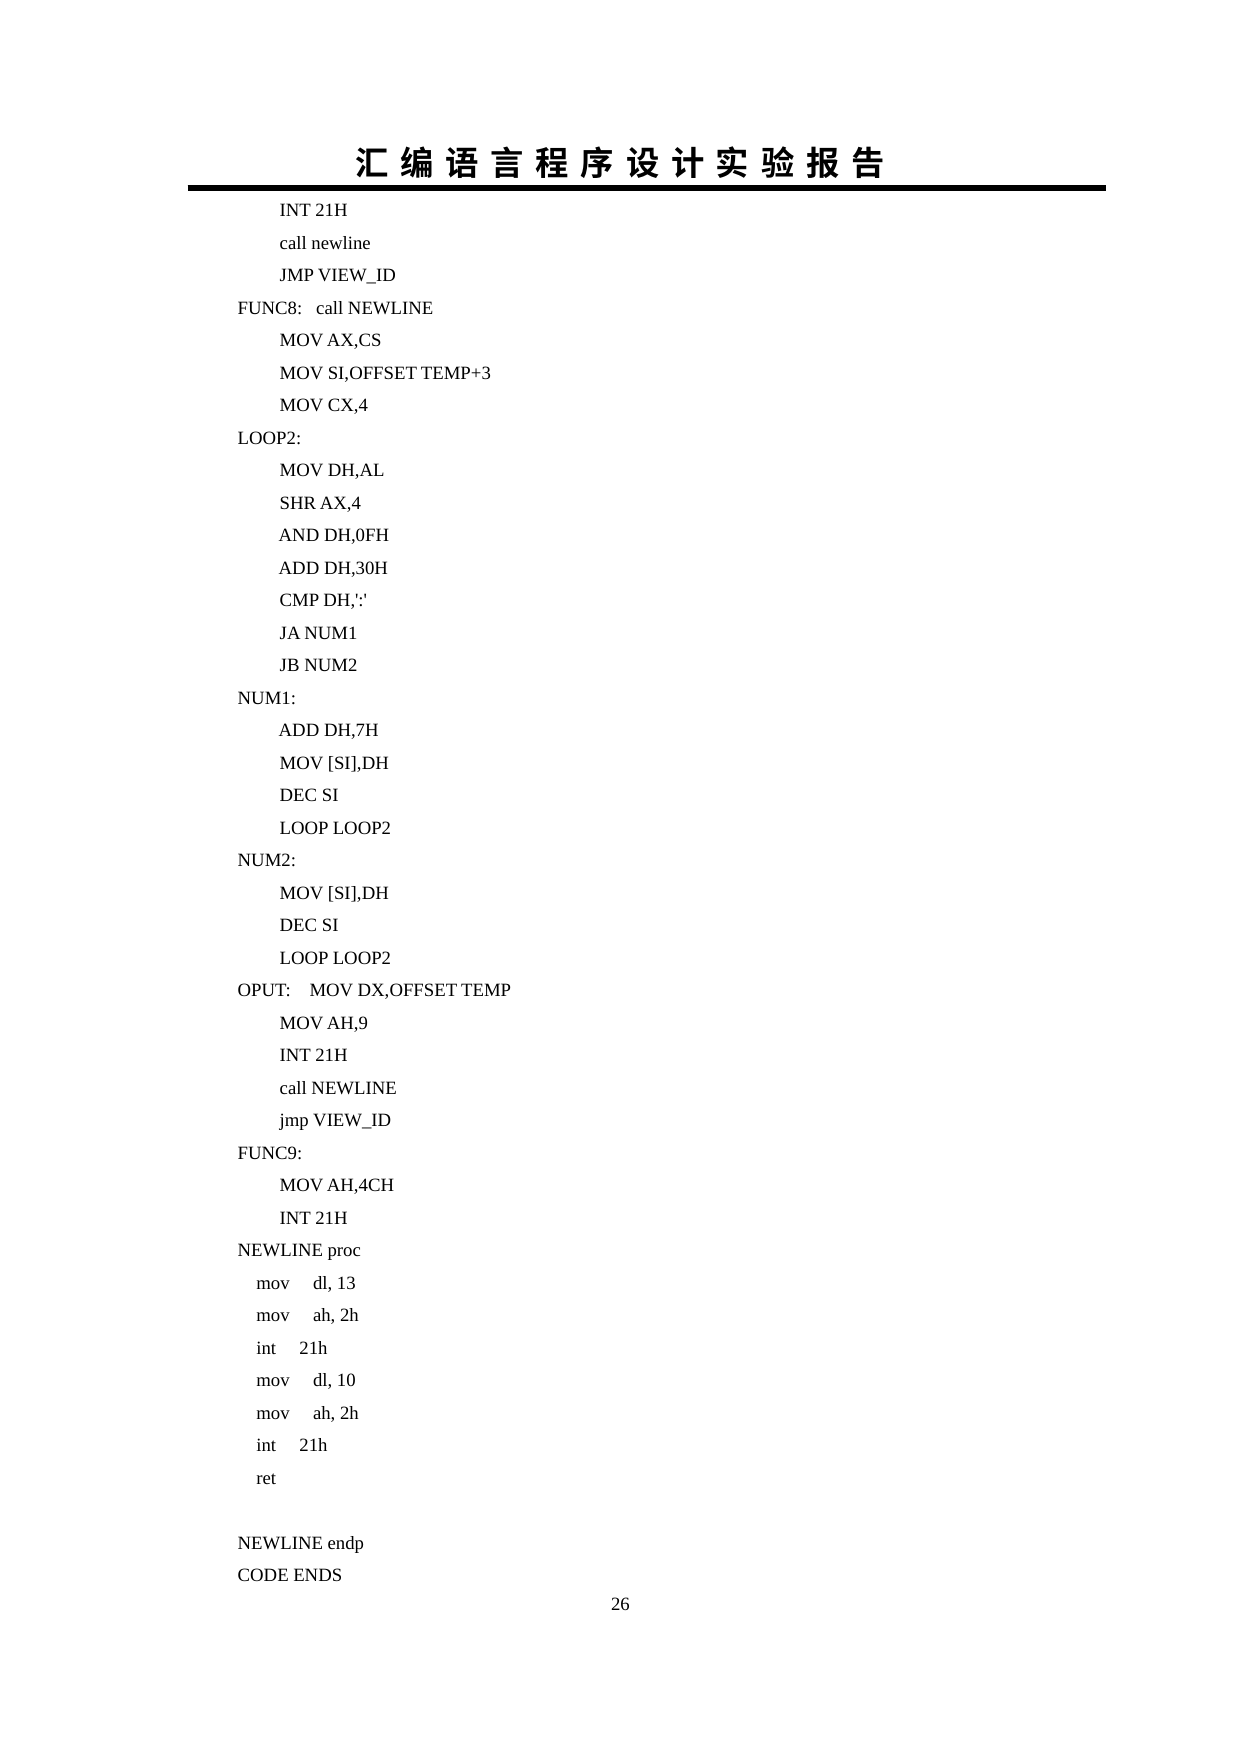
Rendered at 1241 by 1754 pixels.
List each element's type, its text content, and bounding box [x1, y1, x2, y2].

text FUNC9: [237, 1136, 1053, 1169]
text call newline [237, 226, 1053, 259]
text LOOP LOOP2 [237, 941, 1053, 974]
text NUM2: [237, 844, 1053, 876]
text NUM1: [237, 681, 1053, 714]
text FUNC8: call NEWLINE [237, 291, 1053, 324]
text jmp VIEW_ID [237, 1104, 1053, 1136]
text DEC SI [237, 909, 1053, 941]
text JA NUM1 [237, 616, 1053, 649]
text mov ah, 2h [237, 1396, 1053, 1429]
text MOV [SI],DH [237, 876, 1053, 909]
text LOOP LOOP2 [237, 811, 1053, 844]
text INT 21H [237, 1201, 1053, 1234]
text int 21h [237, 1331, 1053, 1364]
text MOV DH,AL [237, 454, 1053, 486]
text ADD DH,30H [237, 551, 1053, 584]
text MOV CX,4 [237, 389, 1053, 421]
text call NEWLINE [237, 1071, 1053, 1104]
text OPUT: MOV DX,OFFSET TEMP [237, 974, 1053, 1006]
text MOV AH,4CH [237, 1169, 1053, 1201]
text MOV [SI],DH [237, 746, 1053, 779]
text NEWLINE proc [237, 1234, 1053, 1266]
text CODE ENDS [237, 1559, 1053, 1591]
text INT 21H [237, 1039, 1053, 1071]
text ADD DH,7H [237, 714, 1053, 746]
text CMP DH,':' [237, 584, 1053, 616]
text SHR AX,4 [237, 486, 1053, 519]
text INT 21H [237, 194, 1053, 226]
text mov dl, 13 [237, 1266, 1053, 1299]
text ret [237, 1461, 1053, 1494]
text MOV AH,9 [237, 1006, 1053, 1039]
text MOV SI,OFFSET TEMP+3 [237, 356, 1053, 389]
text JB NUM2 [237, 649, 1053, 681]
text NEWLINE endp [237, 1526, 1053, 1559]
text LOOP2: [237, 421, 1053, 454]
text MOV AX,CS [237, 324, 1053, 356]
text DEC SI [237, 779, 1053, 811]
text JMP VIEW_ID [237, 259, 1053, 291]
text int 21h [237, 1429, 1053, 1461]
text mov ah, 2h [237, 1299, 1053, 1331]
text AND DH,0FH [237, 519, 1053, 551]
text mov dl, 10 [237, 1364, 1053, 1396]
